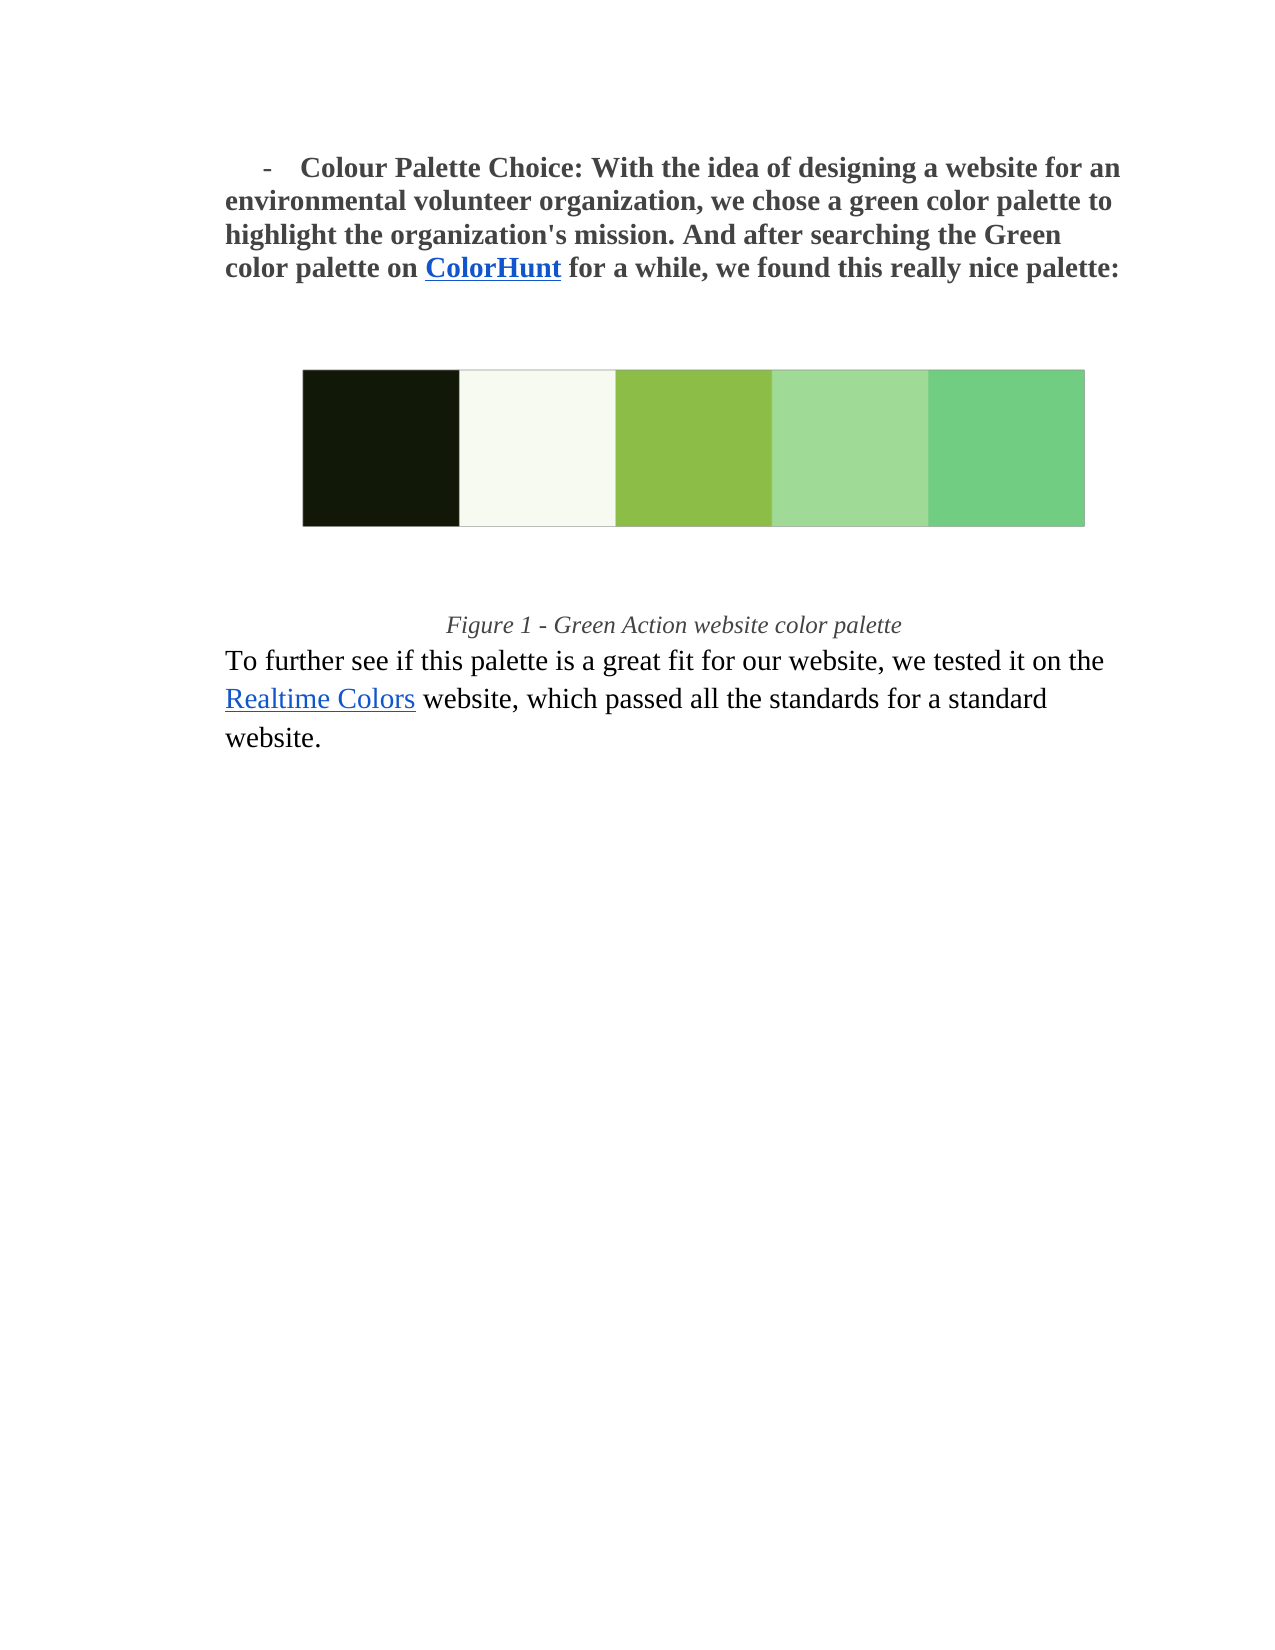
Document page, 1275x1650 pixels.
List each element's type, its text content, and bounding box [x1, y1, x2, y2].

subtitle Figure 1 - Green Action website color palette [225, 610, 1125, 639]
subtitle Colour Palette Choice: With the idea of designing a website for an environmental volunteer organization, we chose a green color palette to highlight the organization's mission. And after searching the Green color palette on ColorHunt for a while, we found this really nice palette: [225, 150, 1125, 284]
picture [225, 292, 1163, 605]
text To further see if this palette is a great fit for our website, we tested it on the Realtime Colors website, which passed all the standards for a standard website. [225, 643, 1125, 754]
